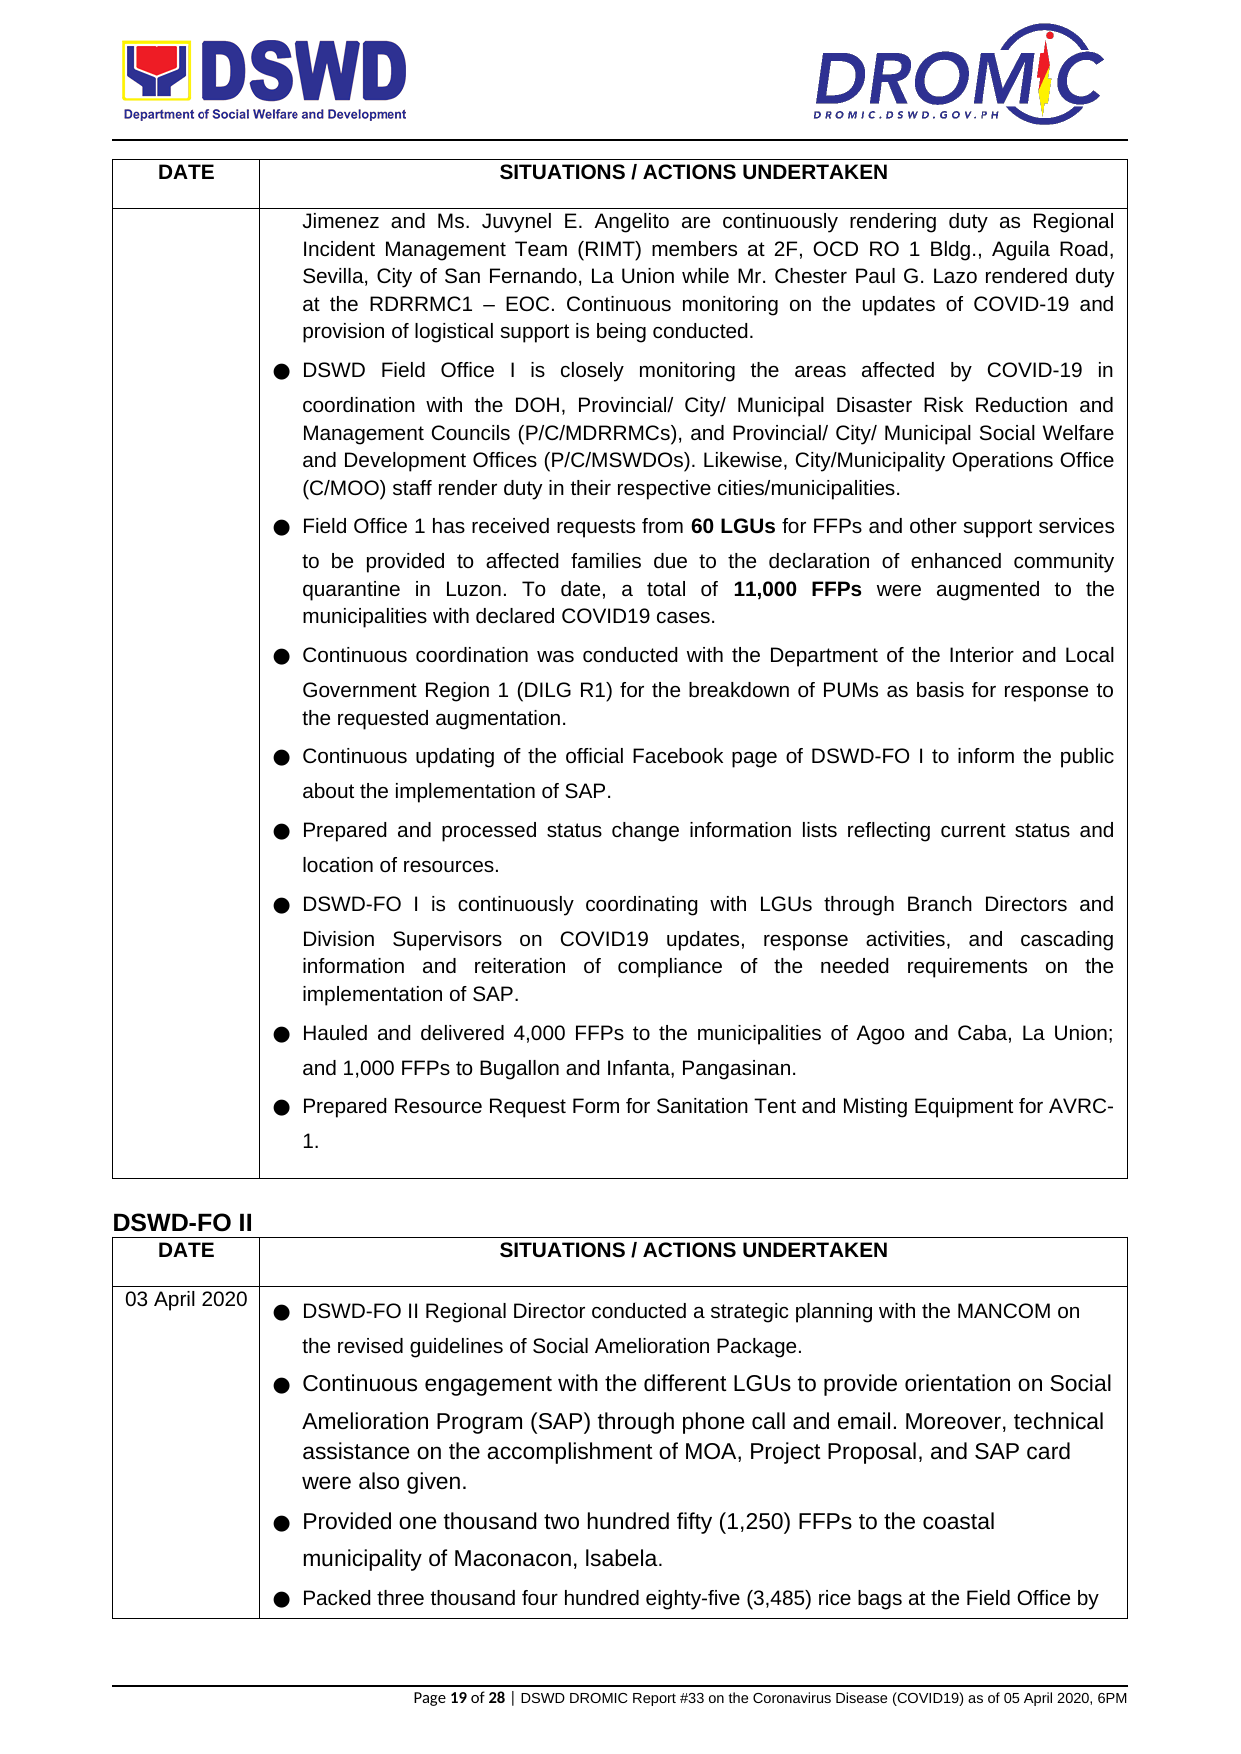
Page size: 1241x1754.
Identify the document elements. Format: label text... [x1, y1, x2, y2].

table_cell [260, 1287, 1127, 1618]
picture [781, 23, 1133, 125]
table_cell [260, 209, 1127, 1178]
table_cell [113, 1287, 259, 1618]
text DSWD-FO II [112, 1208, 1128, 1237]
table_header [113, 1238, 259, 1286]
picture [112, 37, 417, 125]
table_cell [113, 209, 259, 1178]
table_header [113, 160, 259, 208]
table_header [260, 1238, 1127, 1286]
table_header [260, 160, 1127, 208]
